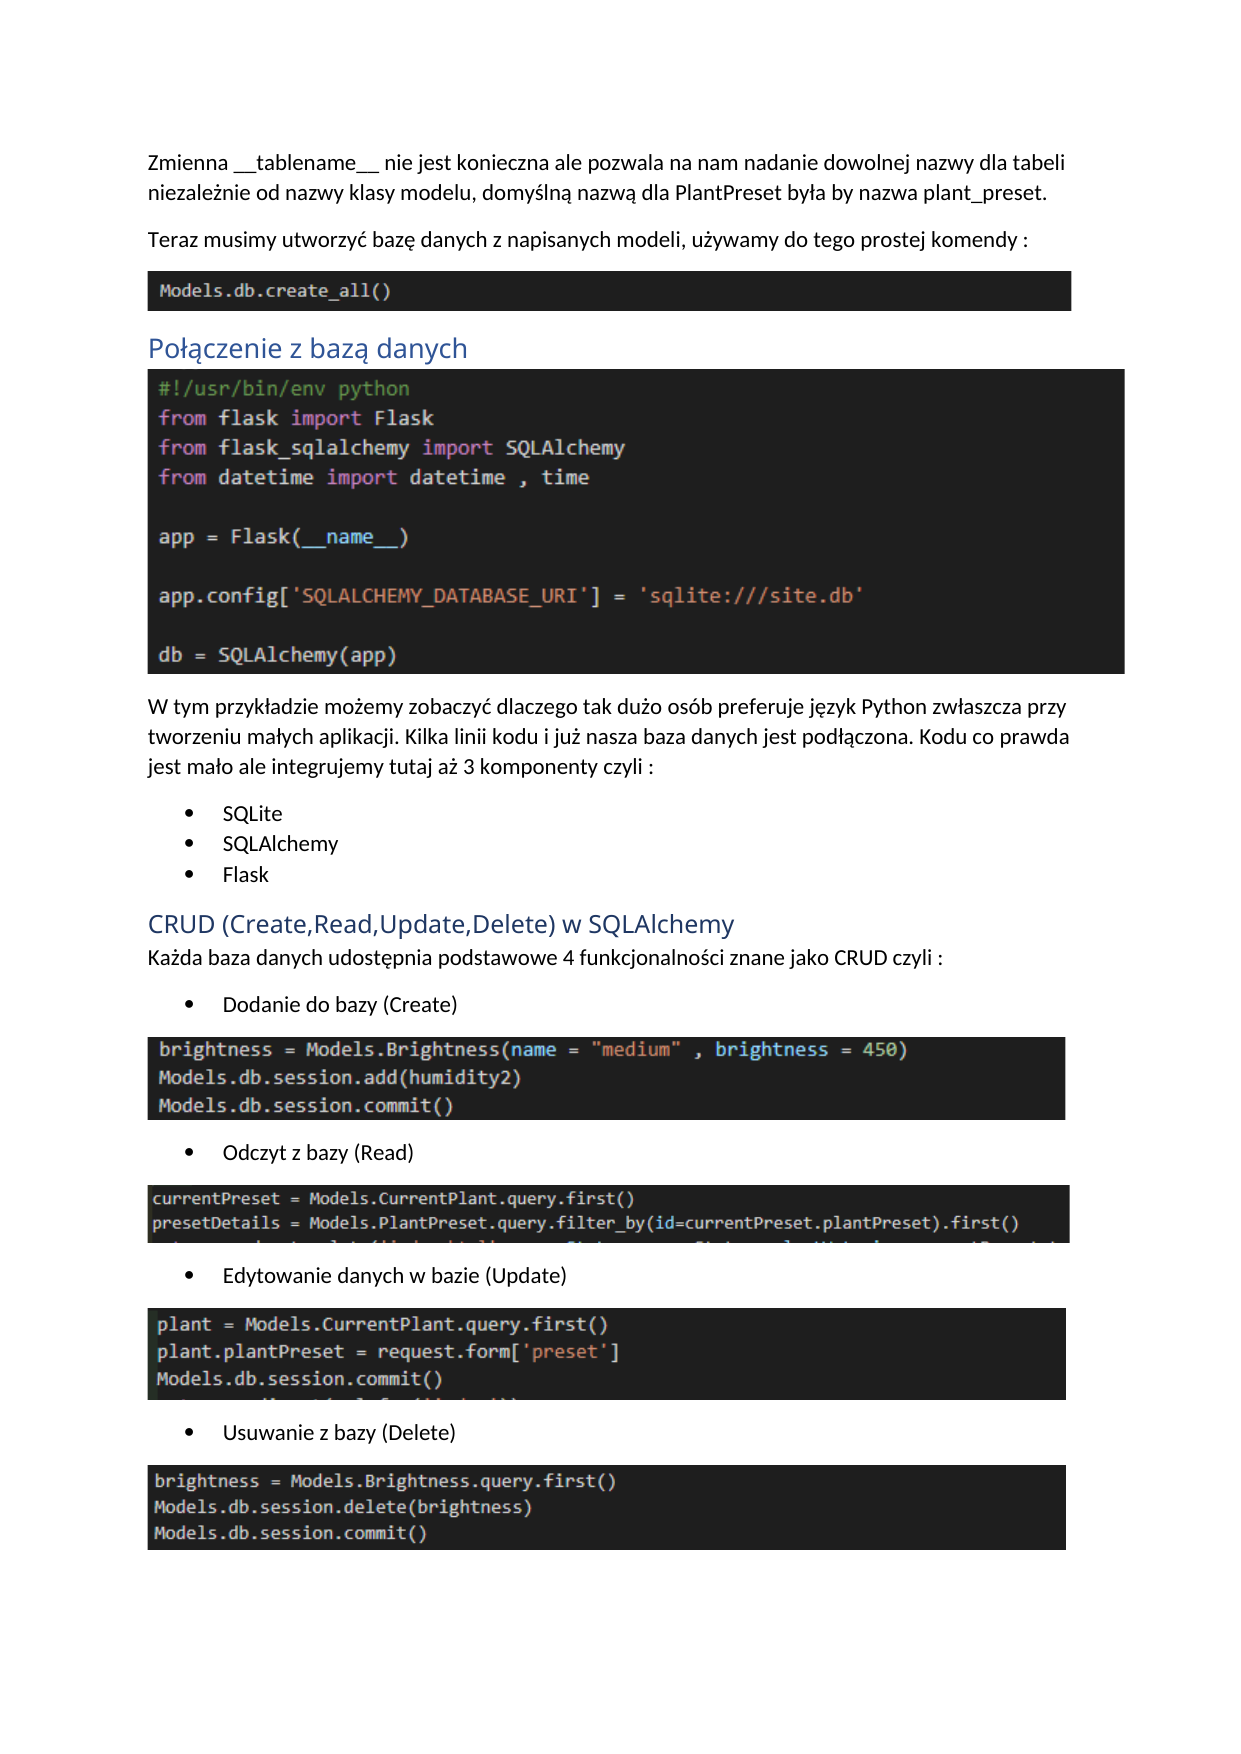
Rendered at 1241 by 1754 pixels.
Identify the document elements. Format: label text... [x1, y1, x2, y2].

text Teraz musimy utworzyć bazę danych z napisanych modeli, używamy do tego prostej komendy : [148, 225, 1093, 253]
text W tym przykładzie możemy zobaczyć dlaczego tak dużo osób preferuje język Python zwłaszcza przy tworzeniu małych aplikacji. Kilka linii kodu i już nasza baza danych jest podłączona. Kodu co prawda jest mało ale integrujemy tutaj aż 3 komponenty czyli : [148, 692, 1093, 780]
list Dodanie do bazy (Create) [185, 990, 1093, 1018]
picture [147, 369, 1125, 674]
picture [147, 1465, 1066, 1550]
list Usuwanie z bazy (Delete) [185, 1418, 1093, 1446]
picture [147, 271, 1072, 311]
list SQLite [185, 799, 1093, 827]
list Edytowanie danych w bazie (Update) [185, 1261, 1093, 1289]
list Flask [185, 860, 1093, 888]
list SQLAlchemy [185, 829, 1093, 857]
subtitle CRUD (Create,Read,Update,Delete) w SQLAlchemy [148, 907, 1093, 941]
text Zmienna __tablename__ nie jest konieczna ale pozwala na nam nadanie dowolnej nazwy dla tabeli niezależnie od nazwy klasy modelu, domyślną nazwą dla PlantPreset była by nazwa plant_preset. [148, 148, 1093, 206]
subtitle Połączenie z bazą danych [148, 329, 1093, 366]
text Każda baza danych udostępnia podstawowe 4 funkcjonalności znane jako CRUD czyli : [148, 943, 1093, 971]
picture [147, 1185, 1070, 1243]
picture [147, 1037, 1066, 1120]
picture [147, 1308, 1066, 1400]
list Odczyt z bazy (Read) [185, 1138, 1093, 1166]
